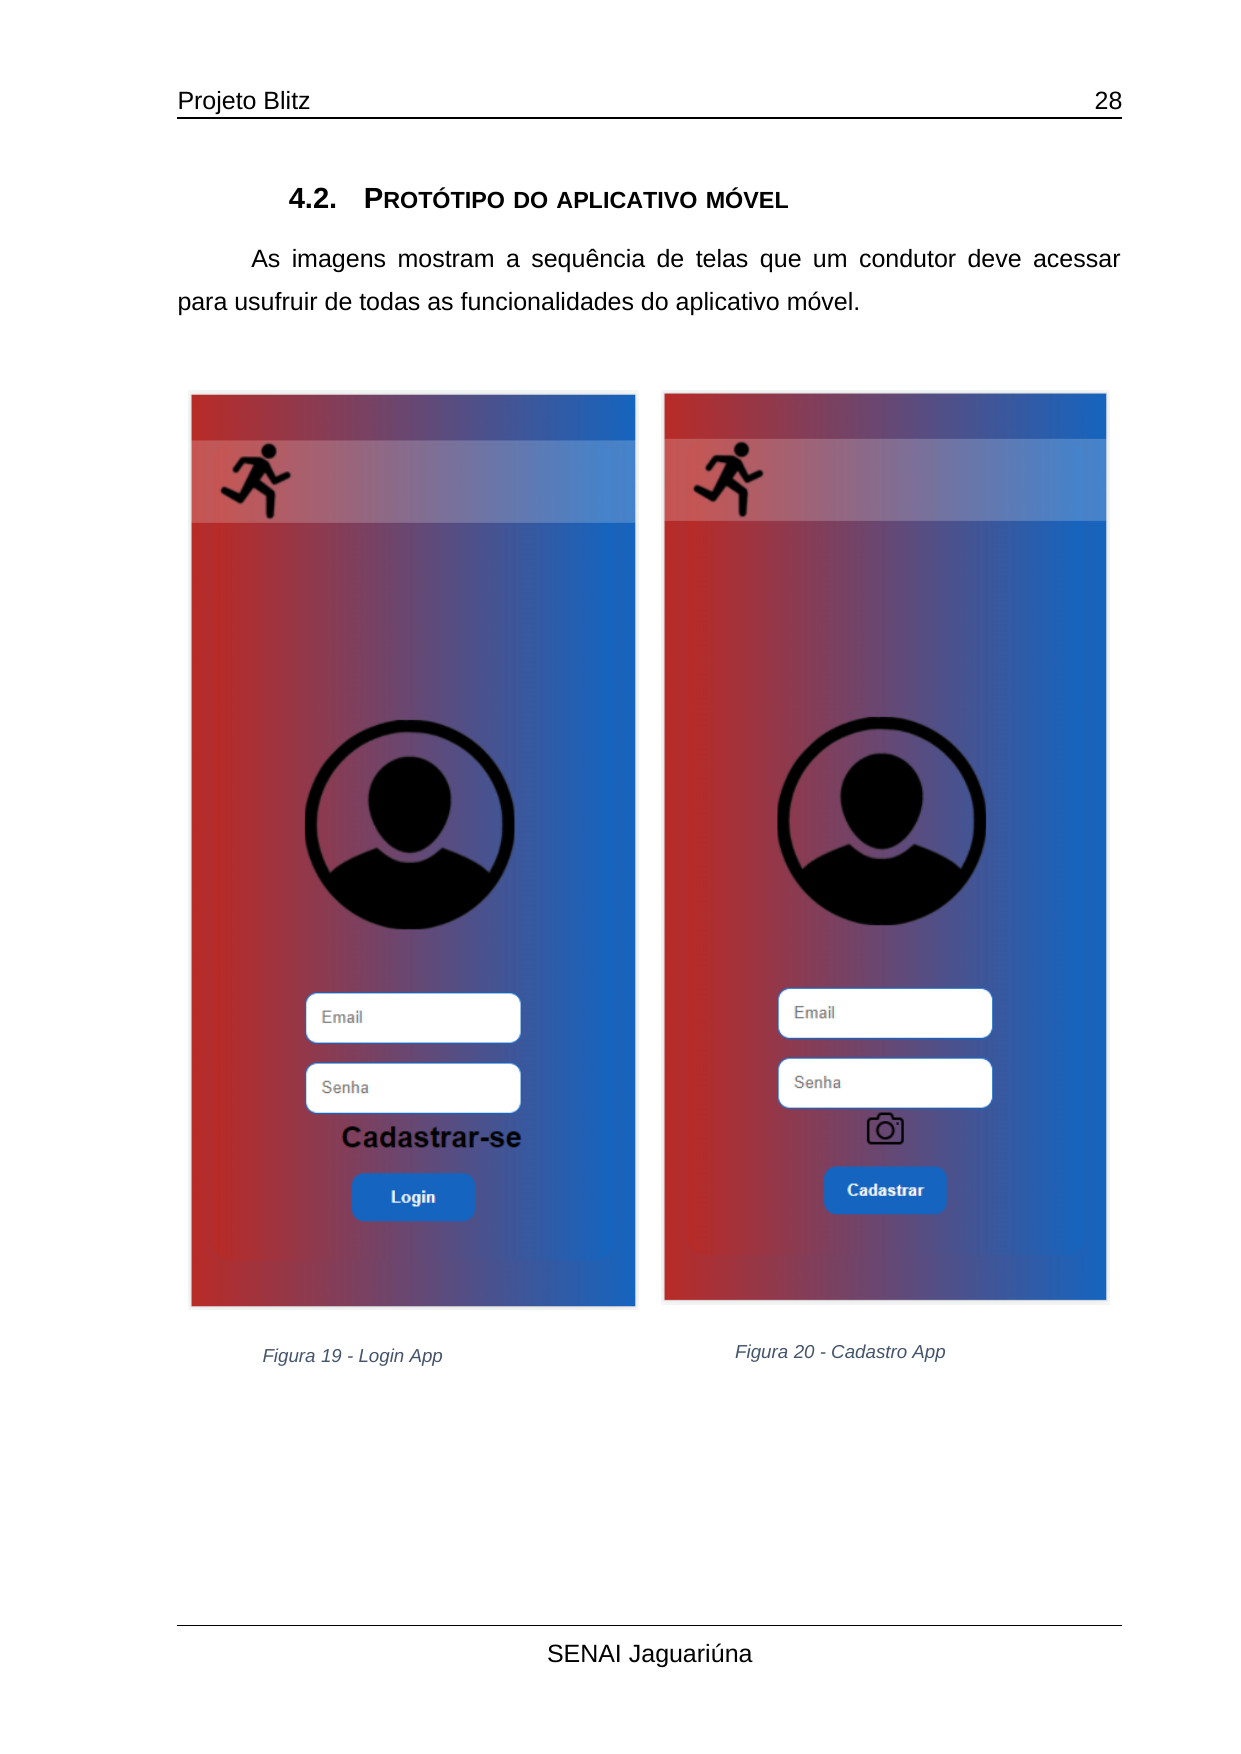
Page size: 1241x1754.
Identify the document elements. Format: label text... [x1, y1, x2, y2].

subtitle Protótipo do aplicativo móvel [288, 181, 1122, 215]
text As imagens mostram a sequência de telas que um condutor deve acessar para usufruir de todas as funcionalidades do aplicativo móvel. [177, 244, 1122, 316]
table_header Figura 19 - Login App [177, 391, 650, 1387]
table_header Figura 20 - Cadastro App [650, 391, 1122, 1387]
picture [661, 390, 1110, 1305]
picture [188, 390, 639, 1310]
